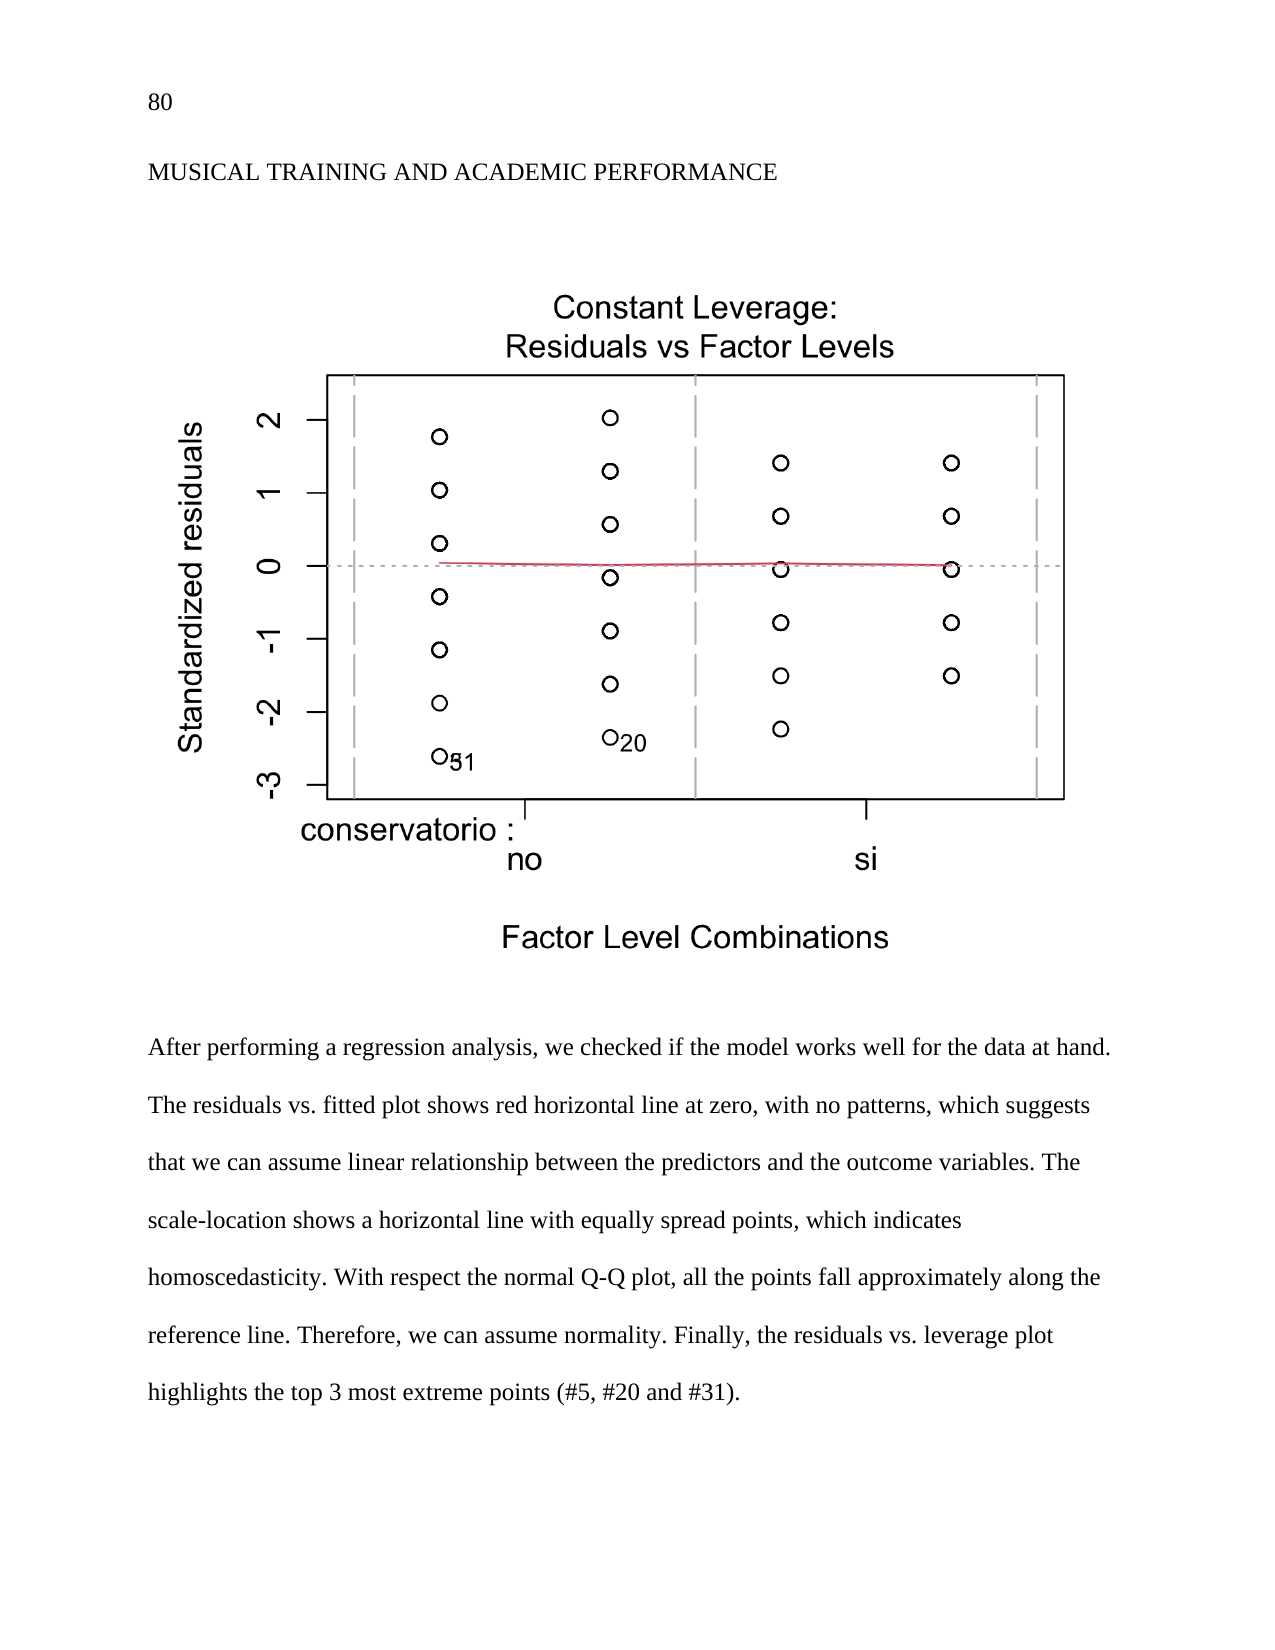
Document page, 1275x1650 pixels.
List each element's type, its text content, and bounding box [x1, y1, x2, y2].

picture [166, 215, 1146, 999]
